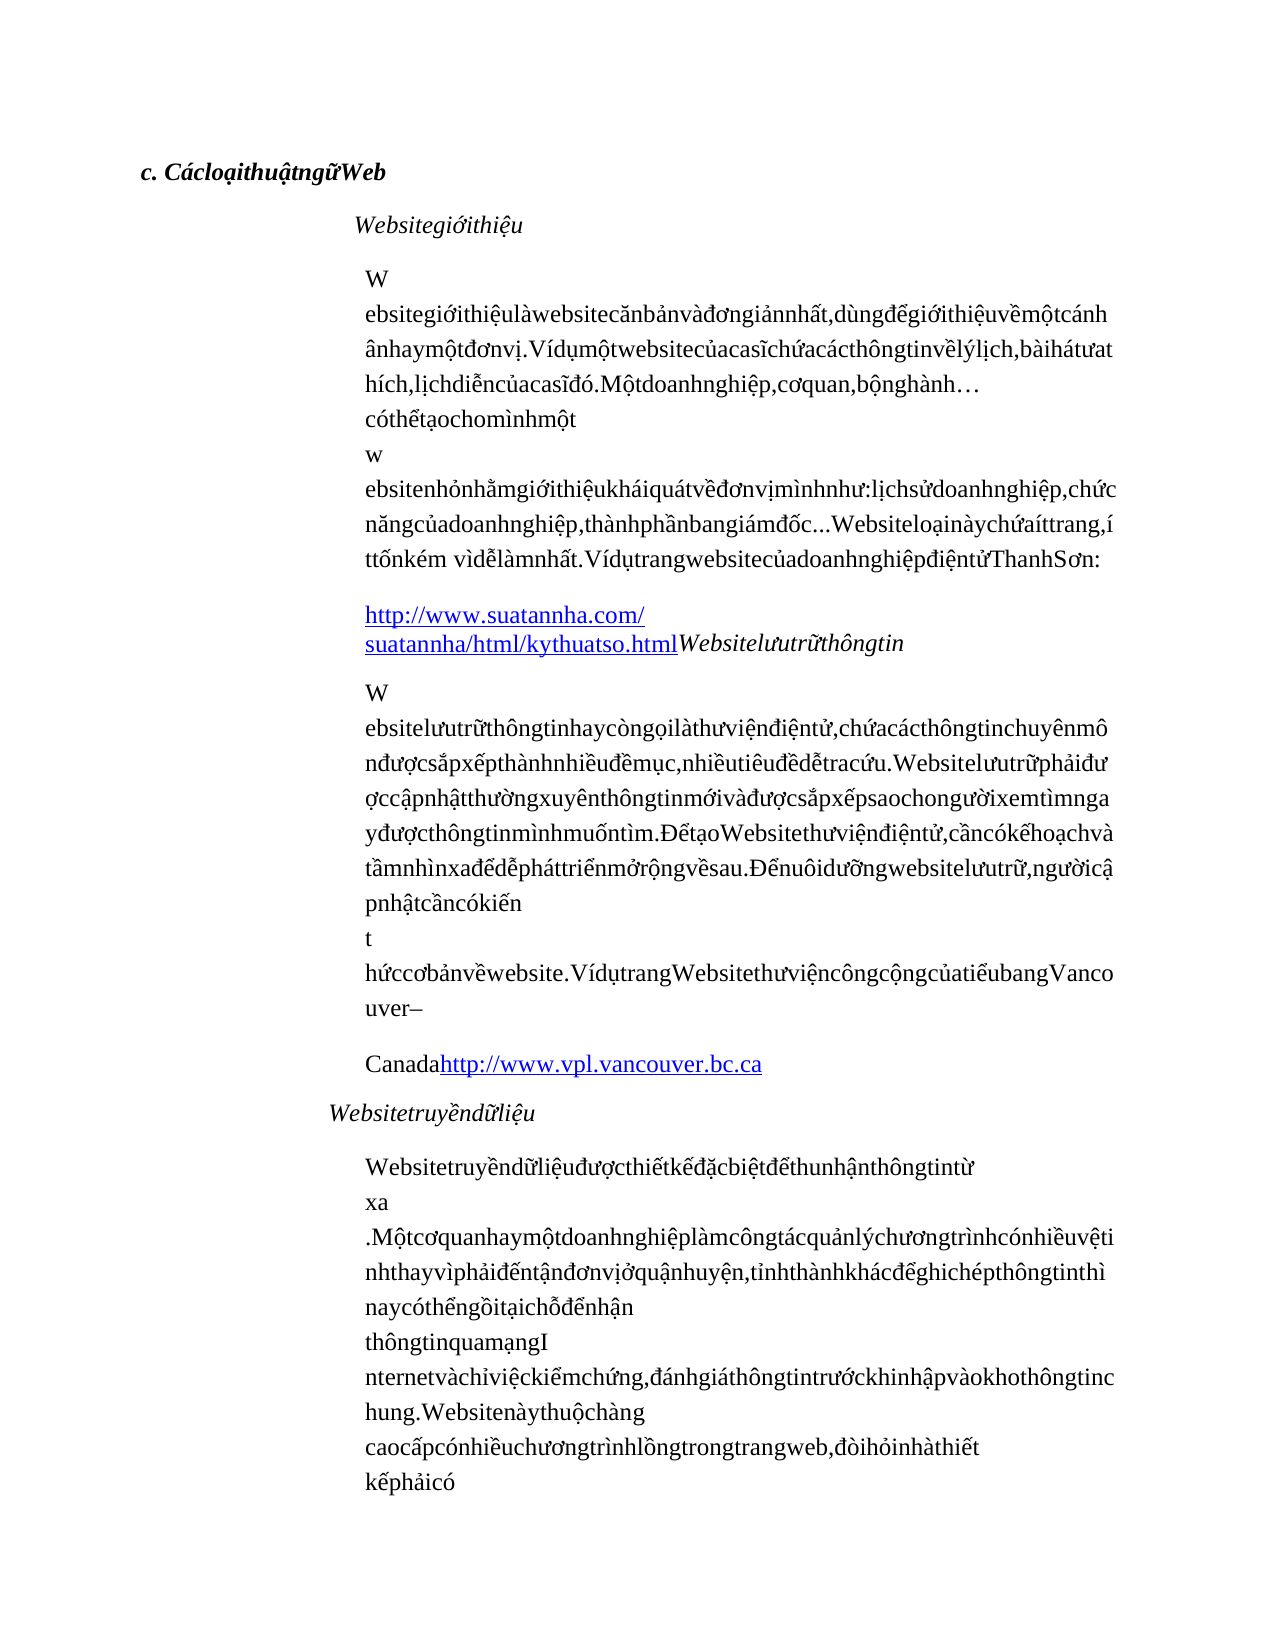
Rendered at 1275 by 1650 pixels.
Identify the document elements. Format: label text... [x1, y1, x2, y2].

text  Websitegiớithiệu [290, 211, 553, 239]
text Websitelưutrữthôngtinhaycòngọilàthưviệnđiệntử,chứacácthôngtinchuyênmônđượcsắpxếpthànhnhiềuđềmục,nhiềutiêuđềdễtracứu.Websitelưutrữphảiđượccậpnhậtthườngxuyênthôngtinmớivàđượcsắpxếpsaochongườixemtìmngayđượcthôngtinmìnhmuốntìm.ĐểtạoWebsitethưviệnđiệntử,cầncókếhoạchvàtầmnhìnxađểdễpháttriểnmởrộngvềsau.Đểnuôidưỡngwebsitelưutrữ,ngườicậpnhậtcầncókiến thứccơbảnvềwebsite.VídụtrangWebsitethưviệncôngcộngcủatiểubangVancouver– [365, 678, 1117, 1021]
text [365, 1152, 1117, 1495]
text http://www.suatannha.com/suatannha/html/kythuatso.htmlWebsitelưutrữthôngtin [365, 600, 1000, 657]
text Websitegiớithiệulàwebsitecănbảnvàđơngiảnnhất,dùngđểgiớithiệuvềmộtcánhânhaymộtđơnvị.Vídụmộtwebsitecủacasĩchứacácthôngtinvềlýlịch,bàihátưathích,lịchdiễncủacasĩđó.Mộtdoanhnghiệp,cơquan,bộnghành…cóthểtạochomìnhmột websitenhỏnhằmgiớithiệukháiquátvềđơnvịmìnhnhư:lịchsửdoanhnghiệp,chứcnăngcủadoanhnghiệp,thànhphầnbangiámđốc...Websiteloạinàychứaíttrang,íttốnkém vìdễlàmnhất.VídụtrangwebsitecủadoanhnghiệpđiệntửThanhSơn: [365, 264, 1118, 573]
text c. CácloạithuậtngữWeb [141, 157, 583, 185]
text Canadahttp://www.vpl.vancouver.bc.ca [365, 1048, 813, 1077]
text  Websitetruyềndữliệu [141, 1098, 1125, 1126]
